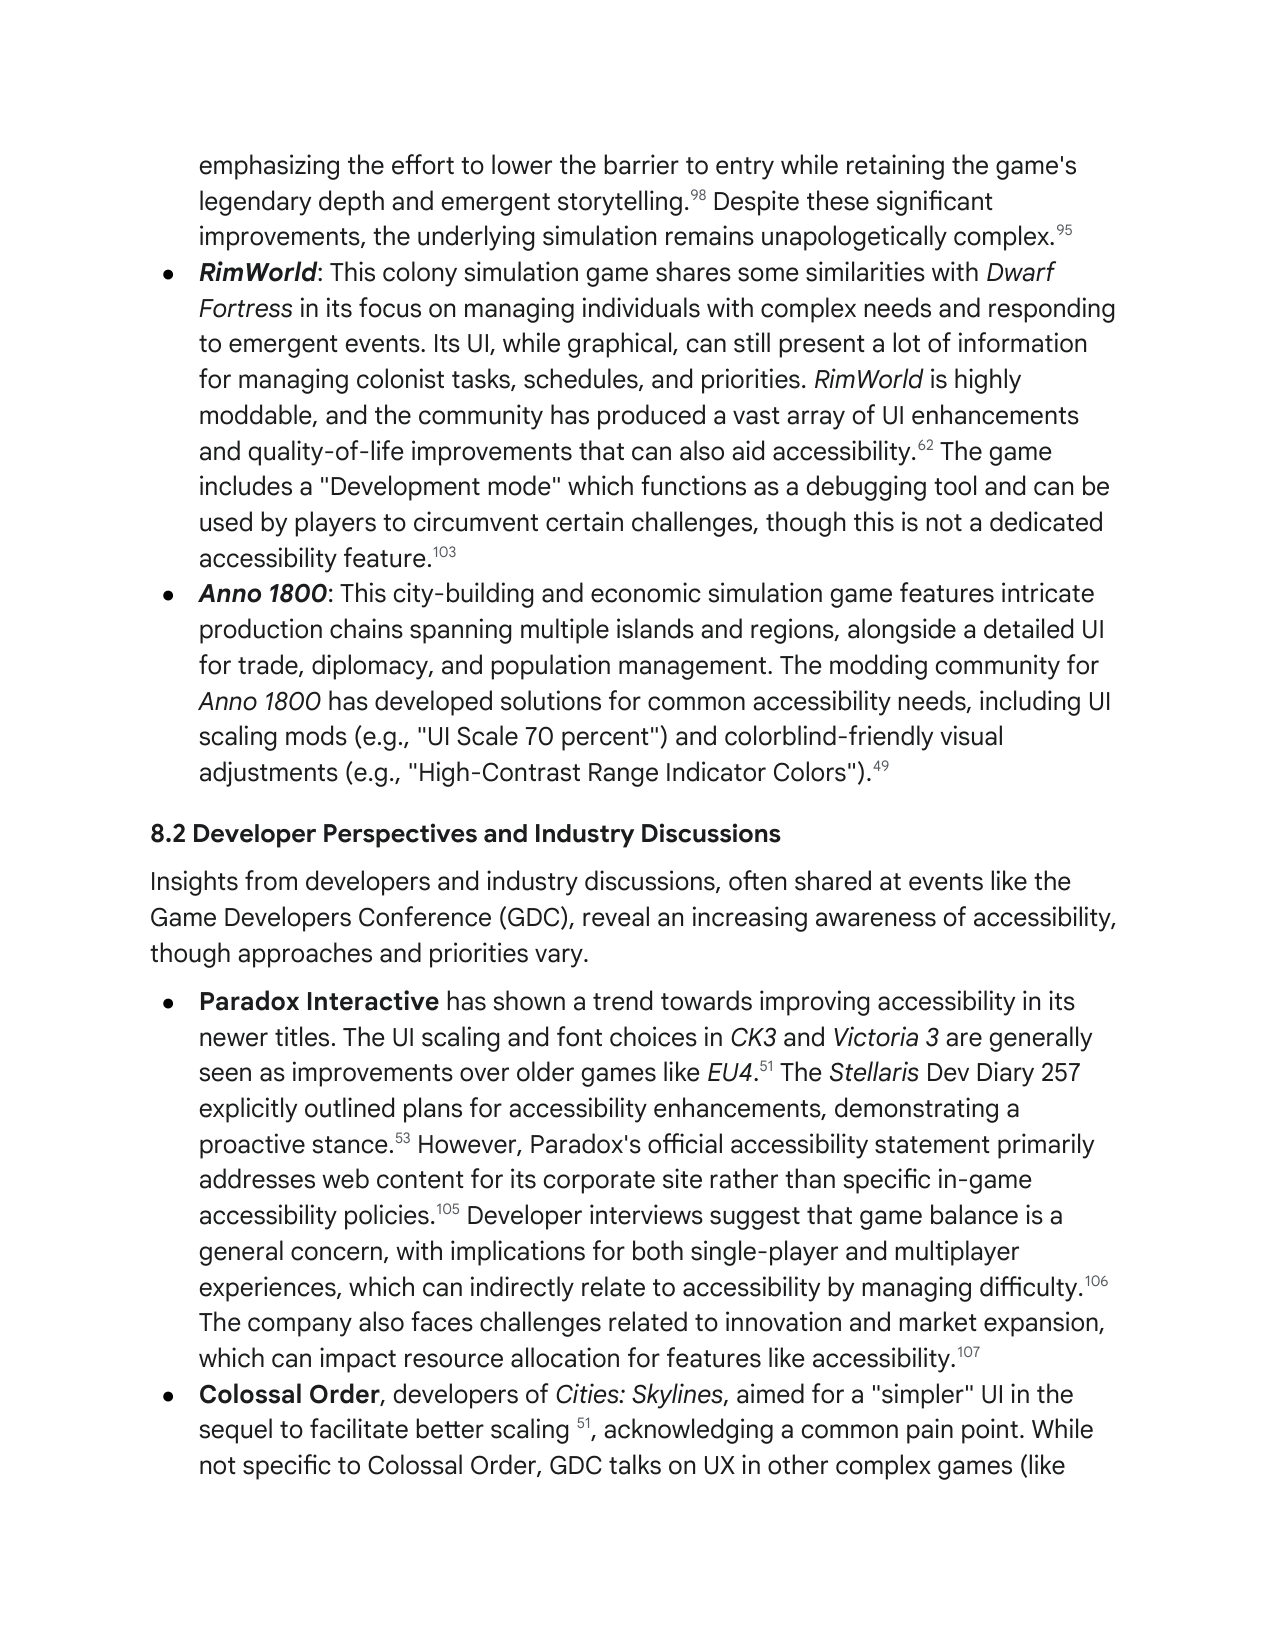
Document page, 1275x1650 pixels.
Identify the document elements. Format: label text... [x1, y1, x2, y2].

list Anno 1800: This city-building and economic simulation game features intricate production chains spanning multiple islands and regions, alongside a detailed UI for trade, diplomacy, and population management. The modding community for Anno 1800 has developed solutions for common accessibility needs, including UI scaling mods (e.g., "UI Scale 70 percent") and colorblind-friendly visual adjustments (e.g., "High-Contrast Range Indicator Colors").49 [161, 579, 1125, 789]
list RimWorld: This colony simulation game shares some similarities with Dwarf Fortress in its focus on managing individuals with complex needs and responding to emergent events. Its UI, while graphical, can still present a lot of information for managing colonist tasks, schedules, and priorities. RimWorld is highly moddable, and the community has produced a vast array of UI enhancements and quality-of-life improvements that can also aid accessibility.62 The game includes a "Development mode" which functions as a debugging tool and can be used by players to circumvent certain challenges, though this is not a dedicated accessibility feature.103 [161, 257, 1125, 574]
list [161, 1379, 1125, 1482]
list Paradox Interactive has shown a trend towards improving accessibility in its newer titles. The UI scaling and font choices in CK3 and Victoria 3 are generally seen as improvements over older games like EU4.51 The Stellaris Dev Diary 257 explicitly outlined plans for accessibility enhancements, demonstrating a proactive stance.53 However, Paradox's official accessibility statement primarily addresses web content for its corporate site rather than specific in-game accessibility policies.105 Developer interviews suggest that game balance is a general concern, with implications for both single-player and multiplayer experiences, which can indirectly relate to accessibility by managing difficulty.106 The company also faces challenges related to innovation and market expansion, which can impact resource allocation for features like accessibility.107 [161, 986, 1125, 1375]
subtitle 8.2 Developer Perspectives and Industry Discussions [150, 818, 1125, 849]
text Insights from developers and industry discussions, often shared at events like the Game Developers Conference (GDC), reveal an increasing awareness of accessibility, though approaches and priorities vary. [150, 866, 1125, 969]
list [161, 150, 1125, 253]
